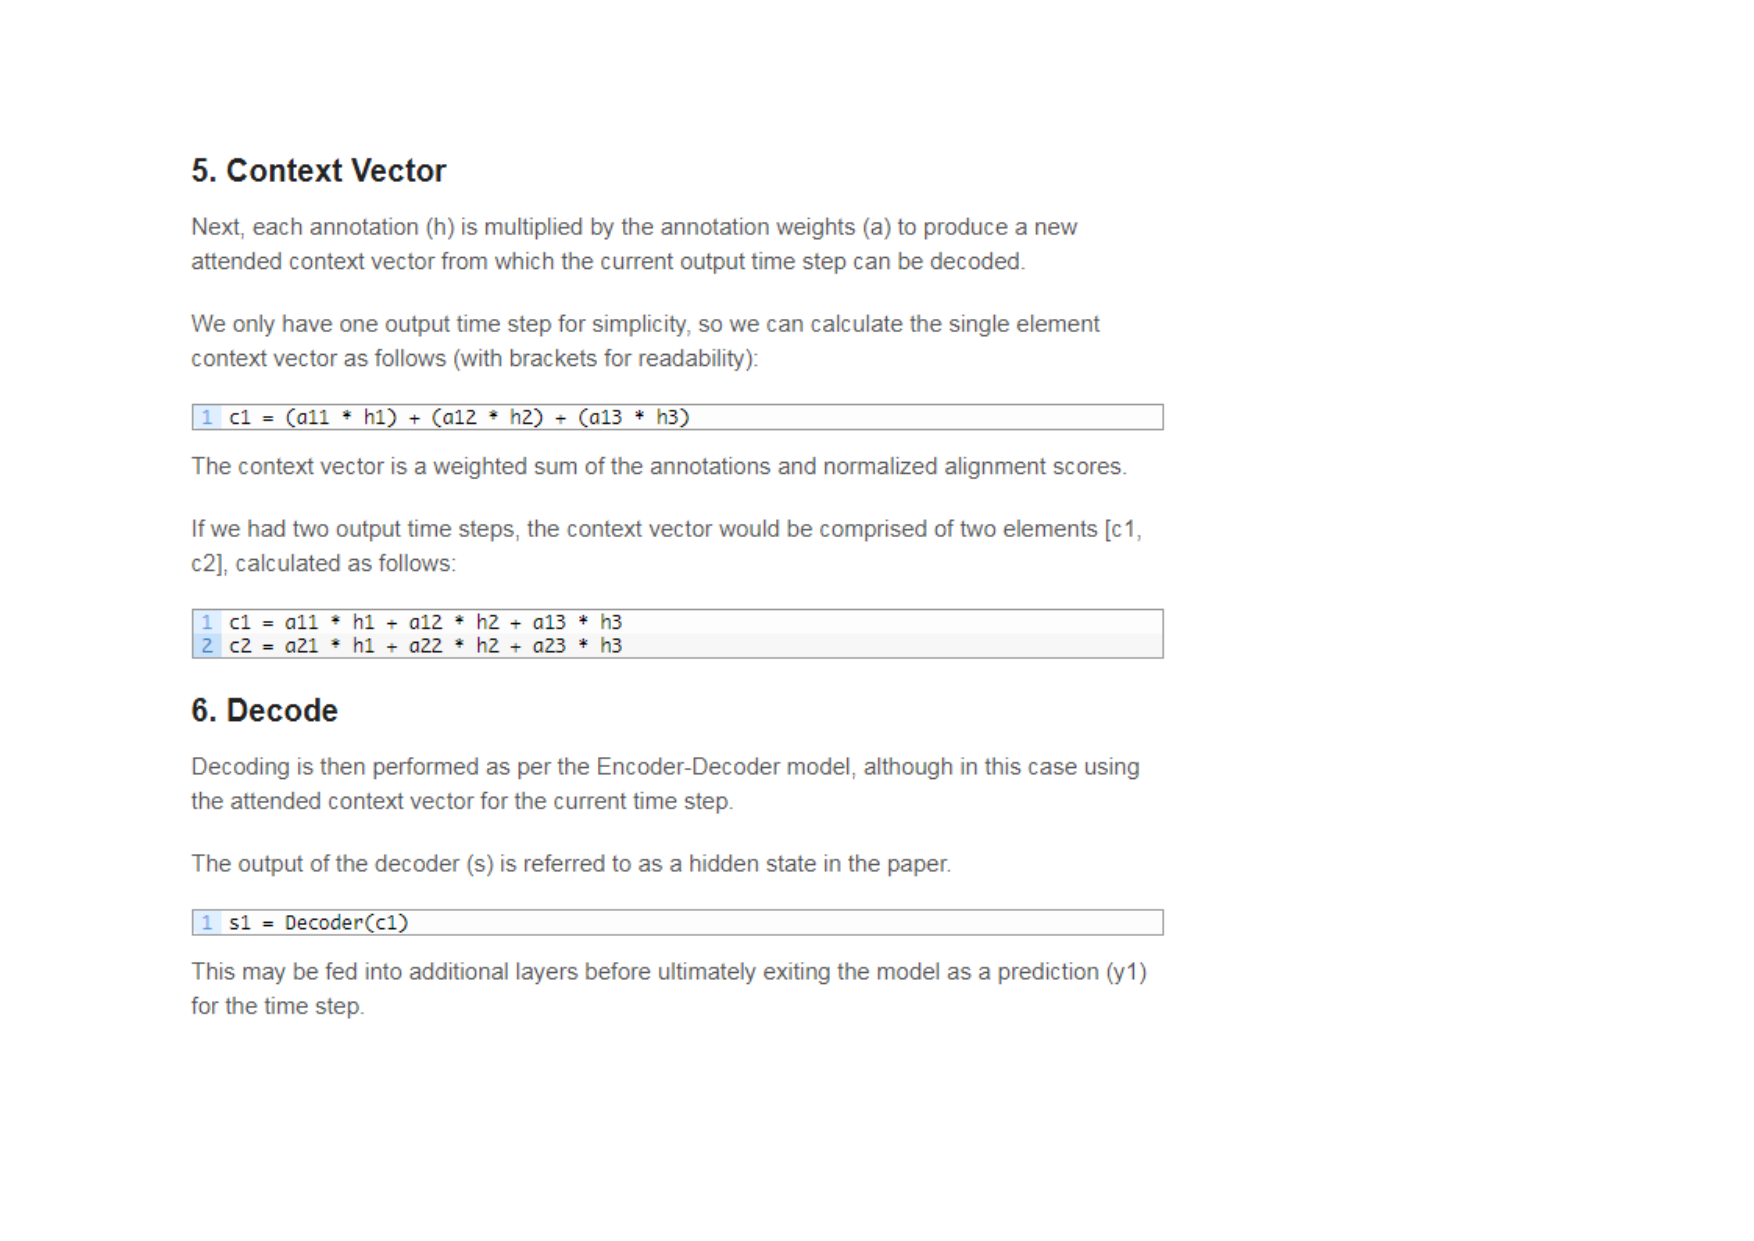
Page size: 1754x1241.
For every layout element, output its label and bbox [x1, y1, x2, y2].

picture [150, 150, 1183, 1033]
